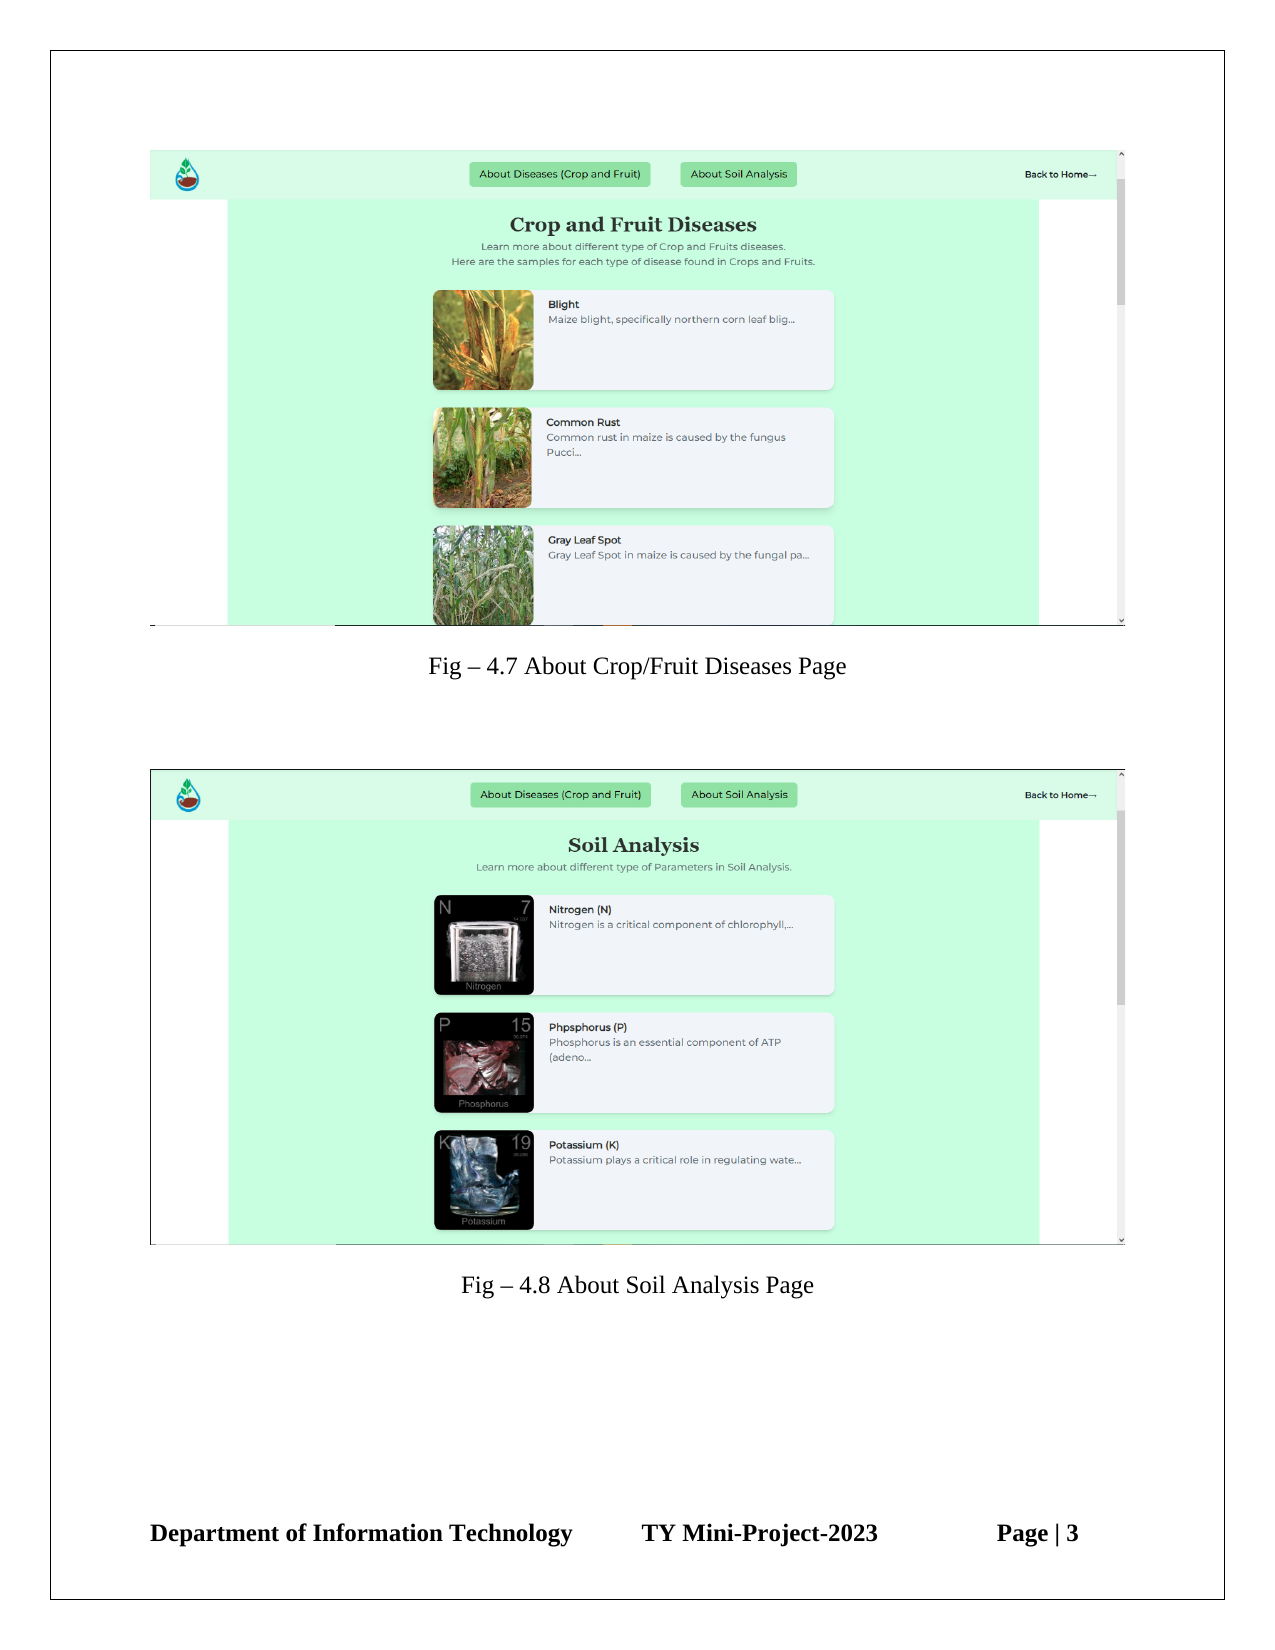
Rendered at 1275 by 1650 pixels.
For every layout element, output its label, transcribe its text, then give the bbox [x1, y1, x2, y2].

picture [150, 769, 1125, 1245]
text Fig – 4.8 About Soil Analysis Page [150, 1270, 1125, 1299]
text Fig – 4.7 About Crop/Fruit Diseases Page [150, 651, 1125, 680]
picture [150, 150, 1125, 626]
